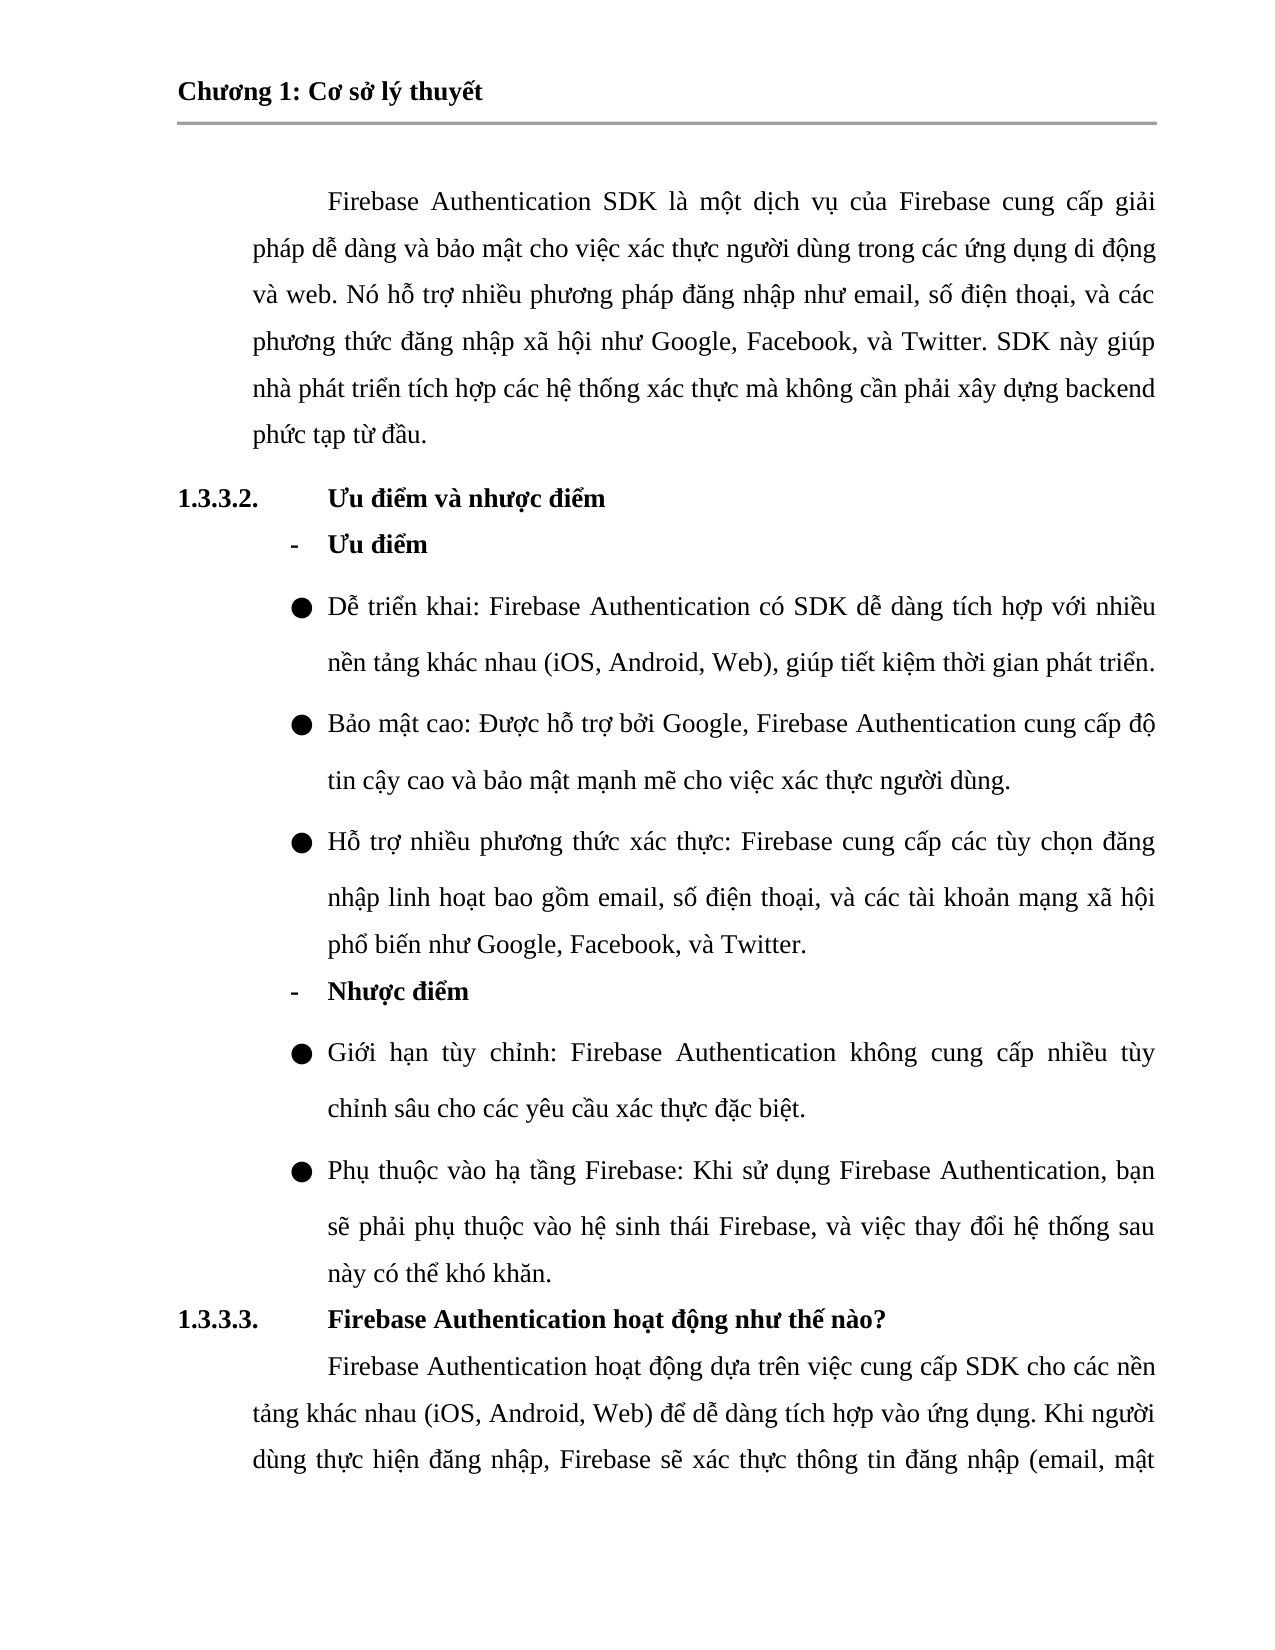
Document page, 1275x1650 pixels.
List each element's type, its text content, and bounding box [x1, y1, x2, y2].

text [252, 1350, 1157, 1475]
list Giới hạn tùy chỉnh: Firebase Authentication không cung cấp nhiều tùy chỉnh sâu cho các yêu cầu xác thực đặc biệt. [290, 1021, 1157, 1124]
list Firebase Authentication hoạt động như thế nào? [177, 1303, 1157, 1335]
list Ưu điểm [290, 528, 1157, 559]
list Bảo mật cao: Được hỗ trợ bởi Google, Firebase Authentication cung cấp độ tin cậy cao và bảo mật mạnh mẽ cho việc xác thực người dùng. [290, 693, 1157, 795]
list Dễ triển khai: Firebase Authentication có SDK dễ dàng tích hợp với nhiều nền tảng khác nhau (iOS, Android, Web), giúp tiết kiệm thời gian phát triển. [290, 575, 1157, 677]
list Nhược điểm [290, 975, 1157, 1006]
text Firebase Authentication SDK là một dịch vụ của Firebase cung cấp giải pháp dễ dàng và bảo mật cho việc xác thực người dùng trong các ứng dụng di động và web. Nó hỗ trợ nhiều phương pháp đăng nhập như email, số điện thoại, và các phương thức đăng nhập xã hội như Google, Facebook, và Twitter. SDK này giúp nhà phát triển tích hợp các hệ thống xác thực mà không cần phải xây dựng backend phức tạp từ đầu. [252, 185, 1157, 449]
list Phụ thuộc vào hạ tầng Firebase: Khi sử dụng Firebase Authentication, bạn sẽ phải phụ thuộc vào hệ sinh thái Firebase, và việc thay đổi hệ thống sau này có thể khó khăn. [290, 1139, 1157, 1288]
list Ưu điểm và nhược điểm [177, 482, 1157, 513]
list Hỗ trợ nhiều phương thức xác thực: Firebase cung cấp các tùy chọn đăng nhập linh hoạt bao gồm email, số điện thoại, và các tài khoản mạng xã hội phổ biến như Google, Facebook, và Twitter. [290, 810, 1157, 959]
